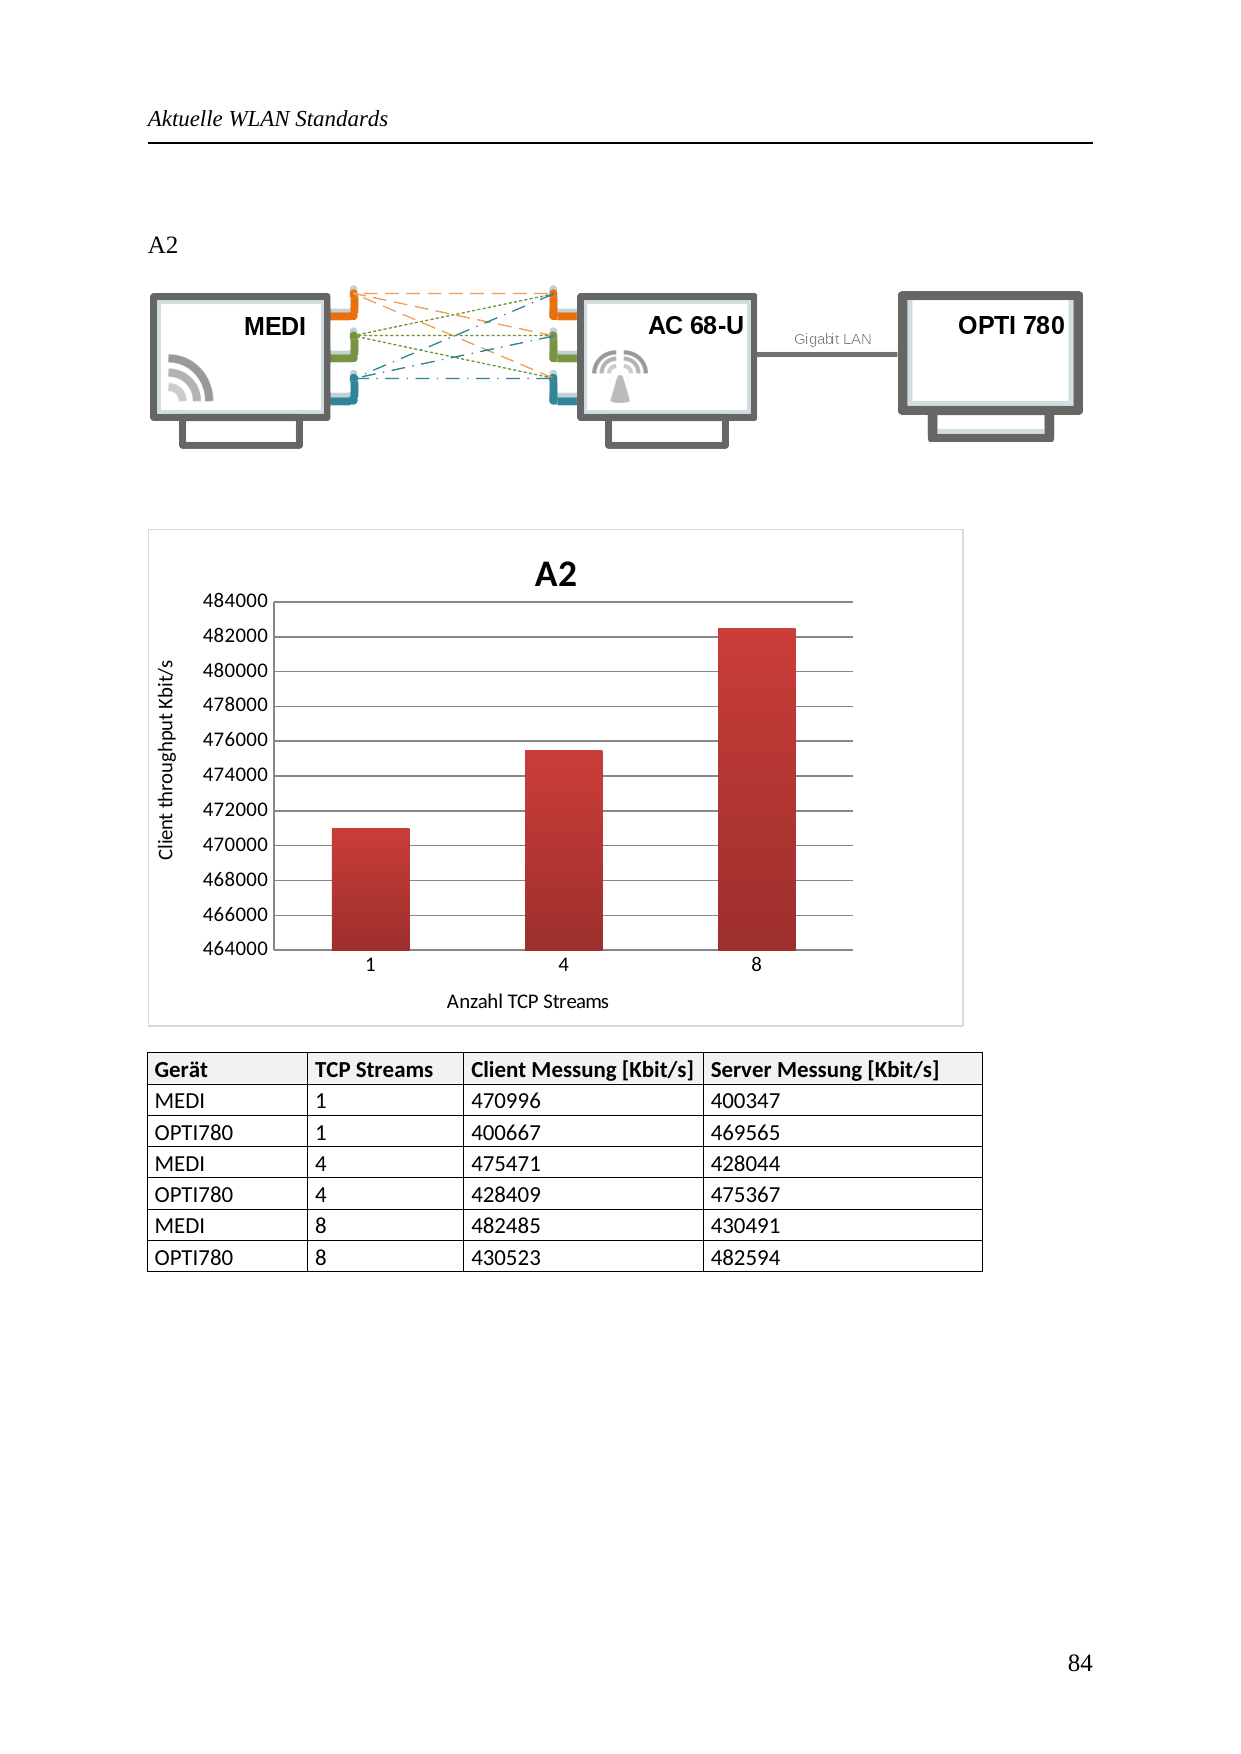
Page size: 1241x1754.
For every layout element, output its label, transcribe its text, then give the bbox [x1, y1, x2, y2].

table_cell MEDI [148, 1147, 307, 1177]
table_cell 470996 [464, 1085, 703, 1115]
table_cell 400667 [464, 1116, 703, 1146]
table_cell OPTI780 [148, 1241, 307, 1271]
table_cell 1 [308, 1116, 463, 1146]
table_cell 430491 [704, 1210, 982, 1240]
table_cell MEDI [148, 1085, 307, 1115]
table_cell 482485 [464, 1210, 703, 1240]
table_cell 4 [308, 1178, 463, 1208]
table_header Gerät [148, 1053, 307, 1083]
table_header Client Messung [Kbit/s] [464, 1053, 703, 1083]
table_cell 428409 [464, 1178, 703, 1208]
text A2 [148, 230, 1093, 259]
table_cell 482594 [704, 1241, 982, 1271]
table_cell MEDI [148, 1210, 307, 1240]
table_header Server Messung [Kbit/s] [704, 1053, 982, 1083]
table_cell 430523 [464, 1241, 703, 1271]
table_header TCP Streams [308, 1053, 463, 1083]
table_cell 475367 [704, 1178, 982, 1208]
table_cell 1 [308, 1085, 463, 1115]
table_cell 8 [308, 1210, 463, 1240]
table_cell 475471 [464, 1147, 703, 1177]
table_cell 400347 [704, 1085, 982, 1115]
table_cell 428044 [704, 1147, 982, 1177]
table_cell 8 [308, 1241, 463, 1271]
table_cell OPTI780 [148, 1178, 307, 1208]
table_cell OPTI780 [148, 1116, 307, 1146]
table_cell 4 [308, 1147, 463, 1177]
table_cell 469565 [704, 1116, 982, 1146]
